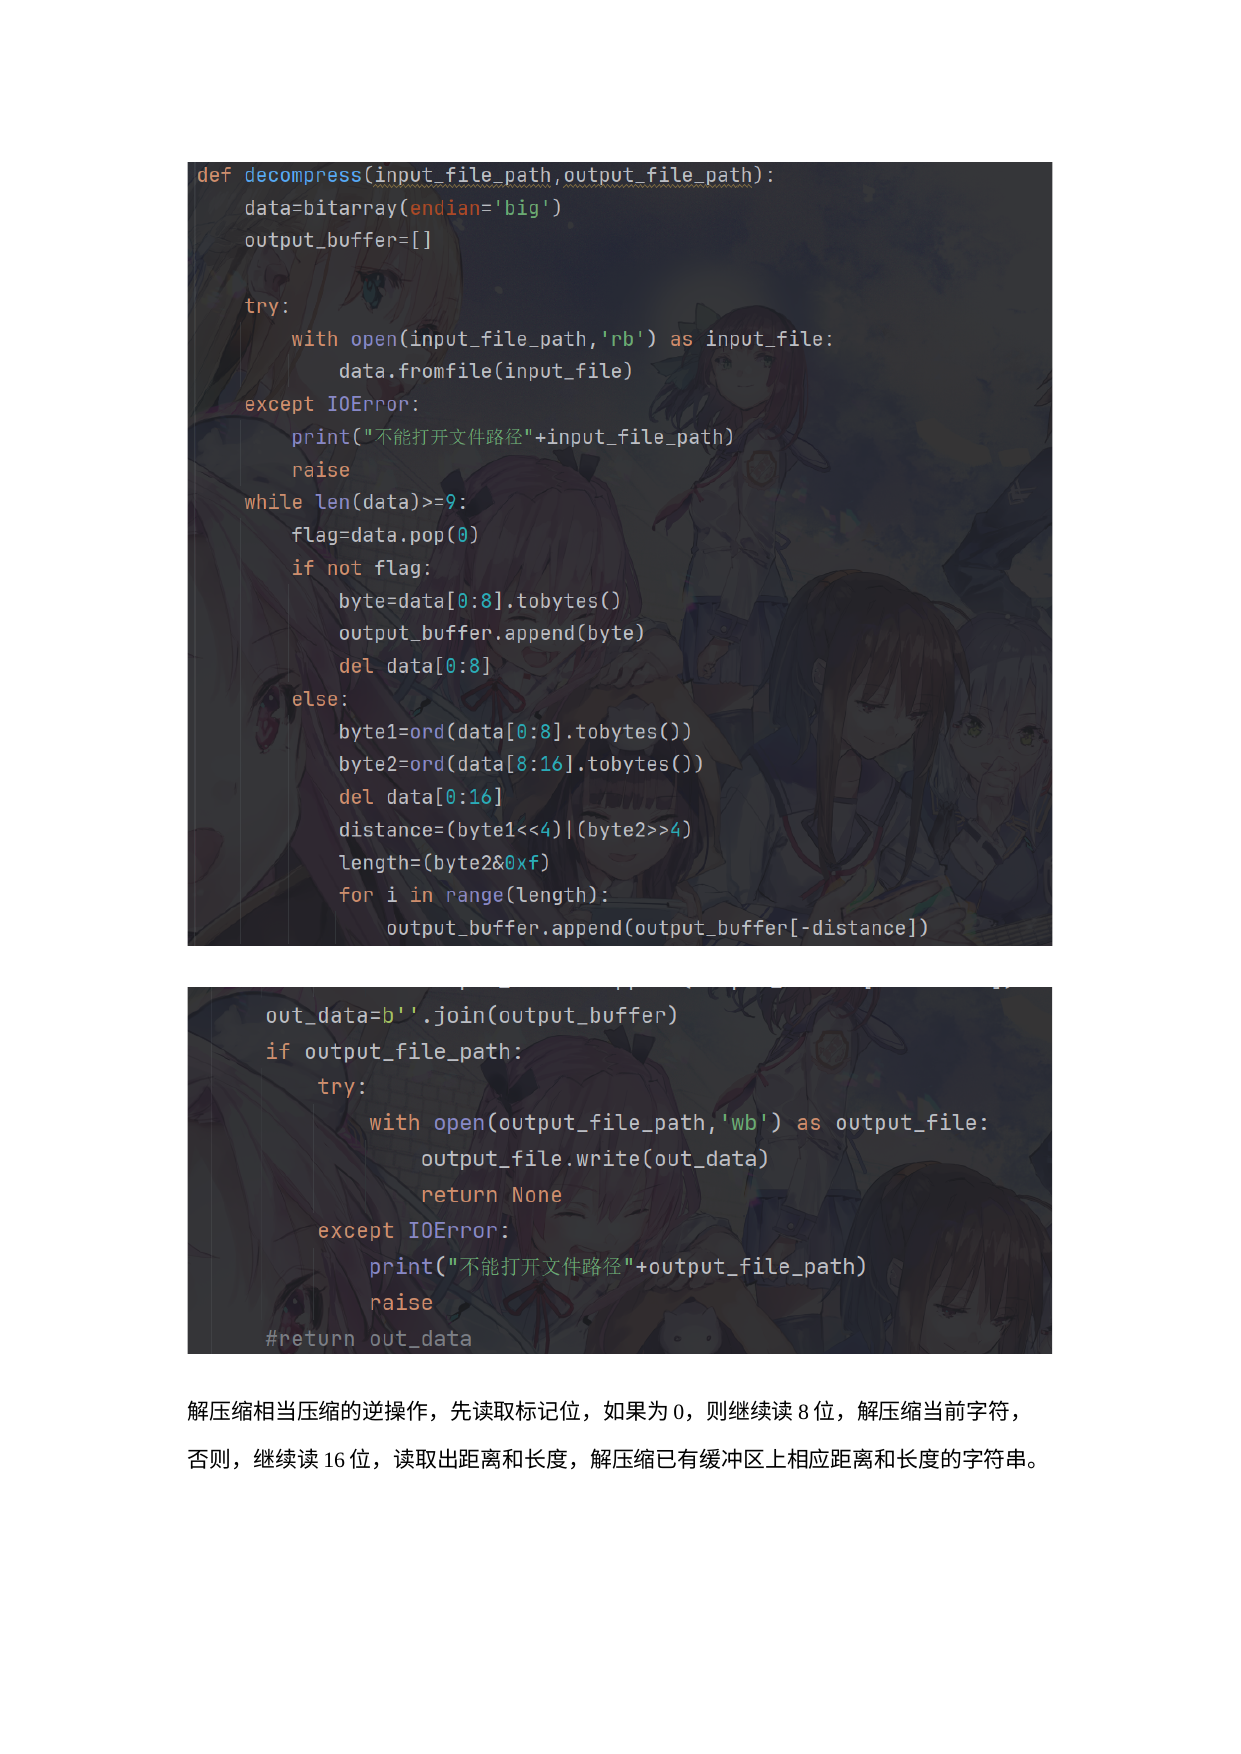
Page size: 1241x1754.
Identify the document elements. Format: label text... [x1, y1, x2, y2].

picture [187, 987, 1053, 1354]
text 解压缩相当压缩的逆操作，先读取标记位，如果为0，则继续读8位，解压缩当前字符，否则，继续读16位，读取出距离和长度，解压缩已有缓冲区上相应距离和长度的字符串。 [187, 1354, 1053, 1474]
picture [187, 162, 1053, 946]
